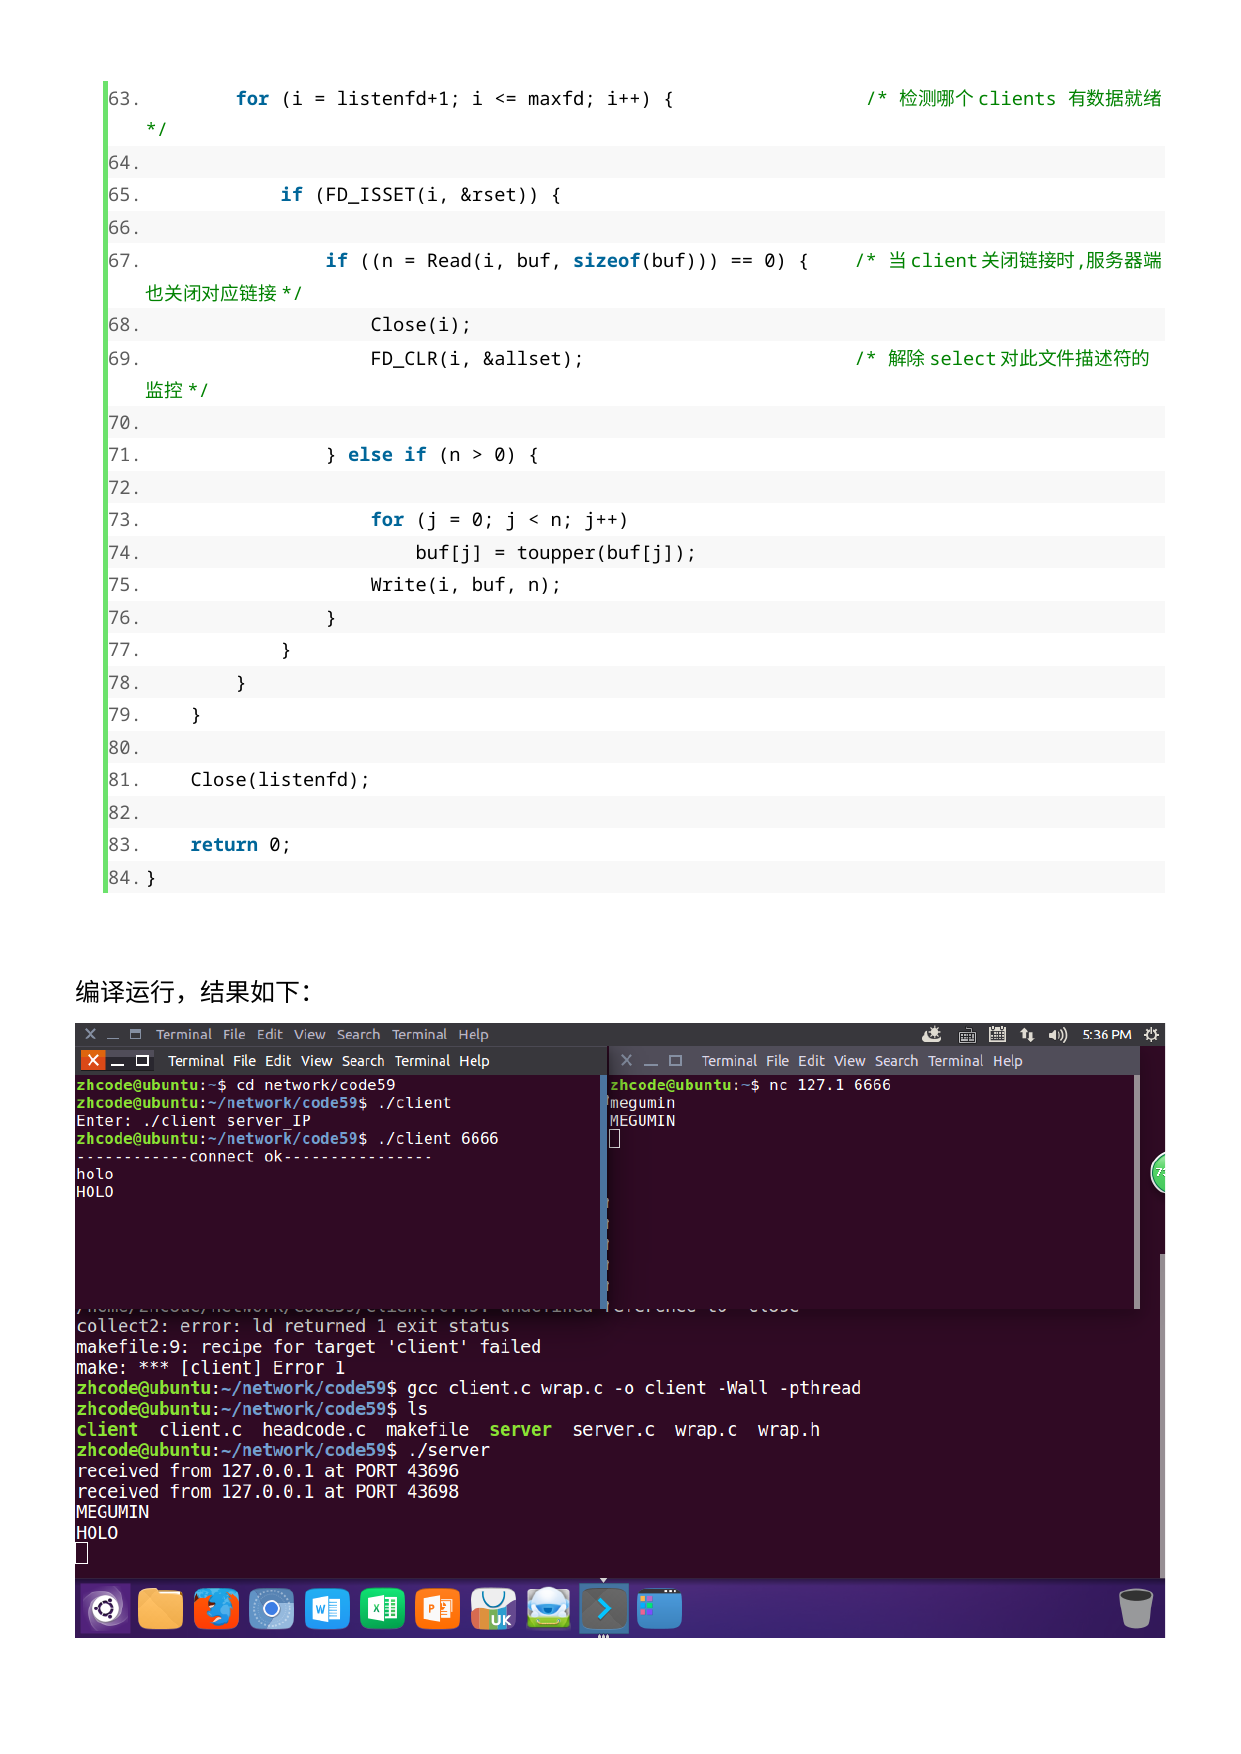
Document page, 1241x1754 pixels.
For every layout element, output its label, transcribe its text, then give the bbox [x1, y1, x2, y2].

list if (FD_ISSET(i, &rset)) { [108, 178, 1165, 211]
picture [75, 1023, 1166, 1638]
list for (j = 0; j < n; j++) [108, 503, 1165, 536]
list if ((n = Read(i, buf, sizeof(buf))) == 0) { /* 当client关闭链接时,服务器端也关闭对应链接 */ [108, 243, 1165, 308]
list } [108, 698, 1165, 731]
list } [108, 861, 1165, 893]
list Close(i); [108, 308, 1165, 341]
list for (i = listenfd+1; i <= maxfd; i++) { /* 检测哪个clients 有数据就绪 */ [108, 81, 1165, 146]
list return 0; [108, 828, 1165, 861]
list } else if (n > 0) { [108, 438, 1165, 471]
list } [108, 633, 1165, 666]
list Close(listenfd); [108, 763, 1165, 796]
list } [108, 666, 1165, 698]
list buf[j] = toupper(buf[j]); [108, 536, 1165, 568]
list FD_CLR(i, &allset); /* 解除select对此文件描述符的监控 */ [108, 341, 1165, 406]
list Write(i, buf, n); [108, 568, 1165, 601]
text 编译运行，结果如下： [75, 958, 1165, 1023]
list } [108, 601, 1165, 633]
